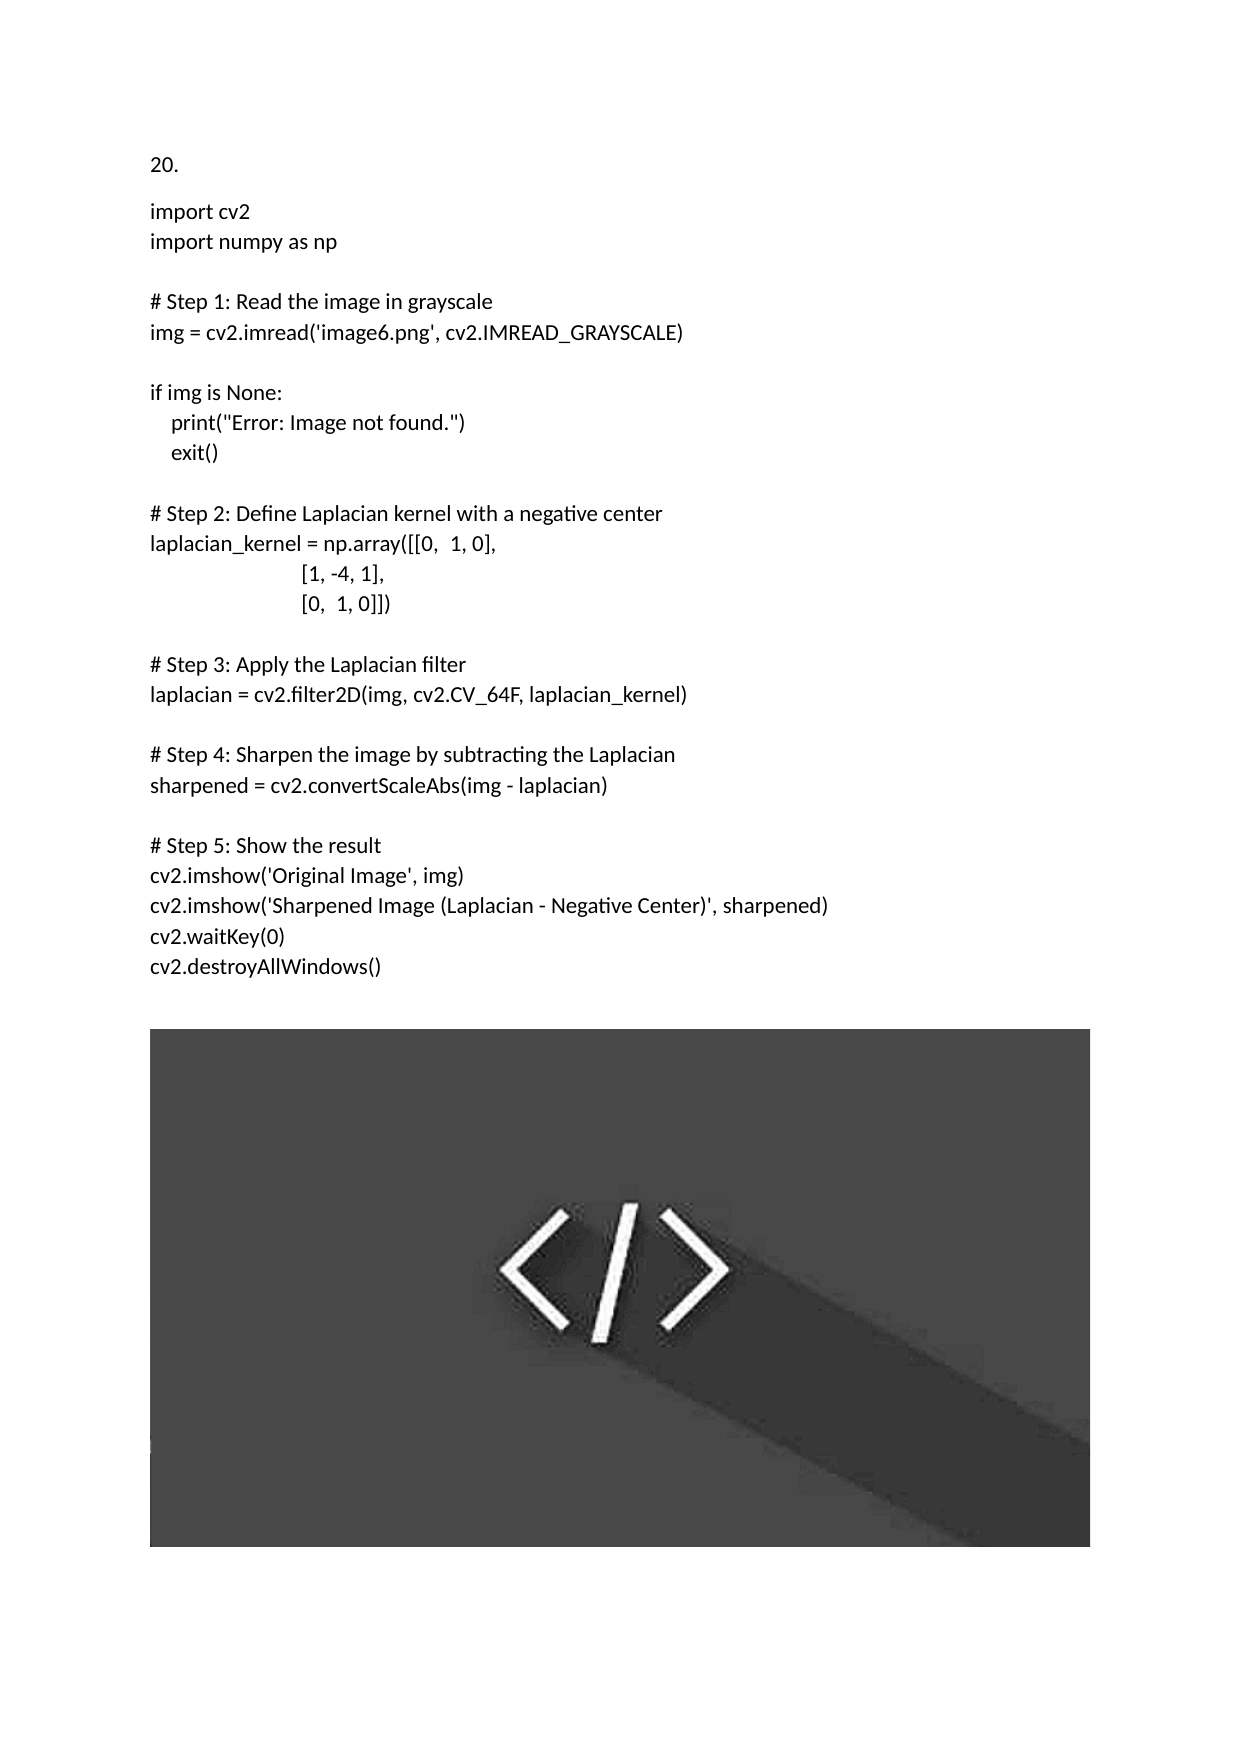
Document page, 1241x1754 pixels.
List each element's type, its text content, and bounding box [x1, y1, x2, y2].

text print("Error: Image not found.") [150, 408, 1090, 436]
picture [150, 1029, 1091, 1547]
text cv2.imshow('Sharpened Image (Laplacian - Negative Center)', sharpened) [150, 892, 1090, 920]
text # Step 3: Apply the Laplacian filter [150, 650, 1090, 678]
text sharpened = cv2.convertScaleAbs(img - laplacian) [150, 771, 1090, 799]
text # Step 1: Read the image in grayscale [150, 287, 1090, 316]
text # Step 5: Show the result [150, 831, 1090, 859]
text cv2.waitKey(0) [150, 922, 1090, 950]
text 20. [150, 150, 1090, 178]
text laplacian_kernel = np.array([[0, 1, 0], [150, 529, 1090, 557]
text [0, 1, 0]]) [150, 589, 1090, 618]
text exit() [150, 438, 1090, 467]
text # Step 4: Sharpen the image by subtracting the Laplacian [150, 741, 1090, 769]
text import numpy as np [150, 227, 1090, 255]
text cv2.imshow('Original Image', img) [150, 861, 1090, 889]
text img = cv2.imread('image6.png', cv2.IMREAD_GRAYSCALE) [150, 318, 1090, 346]
text if img is None: [150, 378, 1090, 406]
text # Step 2: Define Laplacian kernel with a negative center [150, 499, 1090, 527]
text laplacian = cv2.filter2D(img, cv2.CV_64F, laplacian_kernel) [150, 680, 1090, 708]
text cv2.destroyAllWindows() [150, 952, 1090, 980]
text [1, -4, 1], [150, 559, 1090, 587]
text import cv2 [150, 197, 1090, 225]
